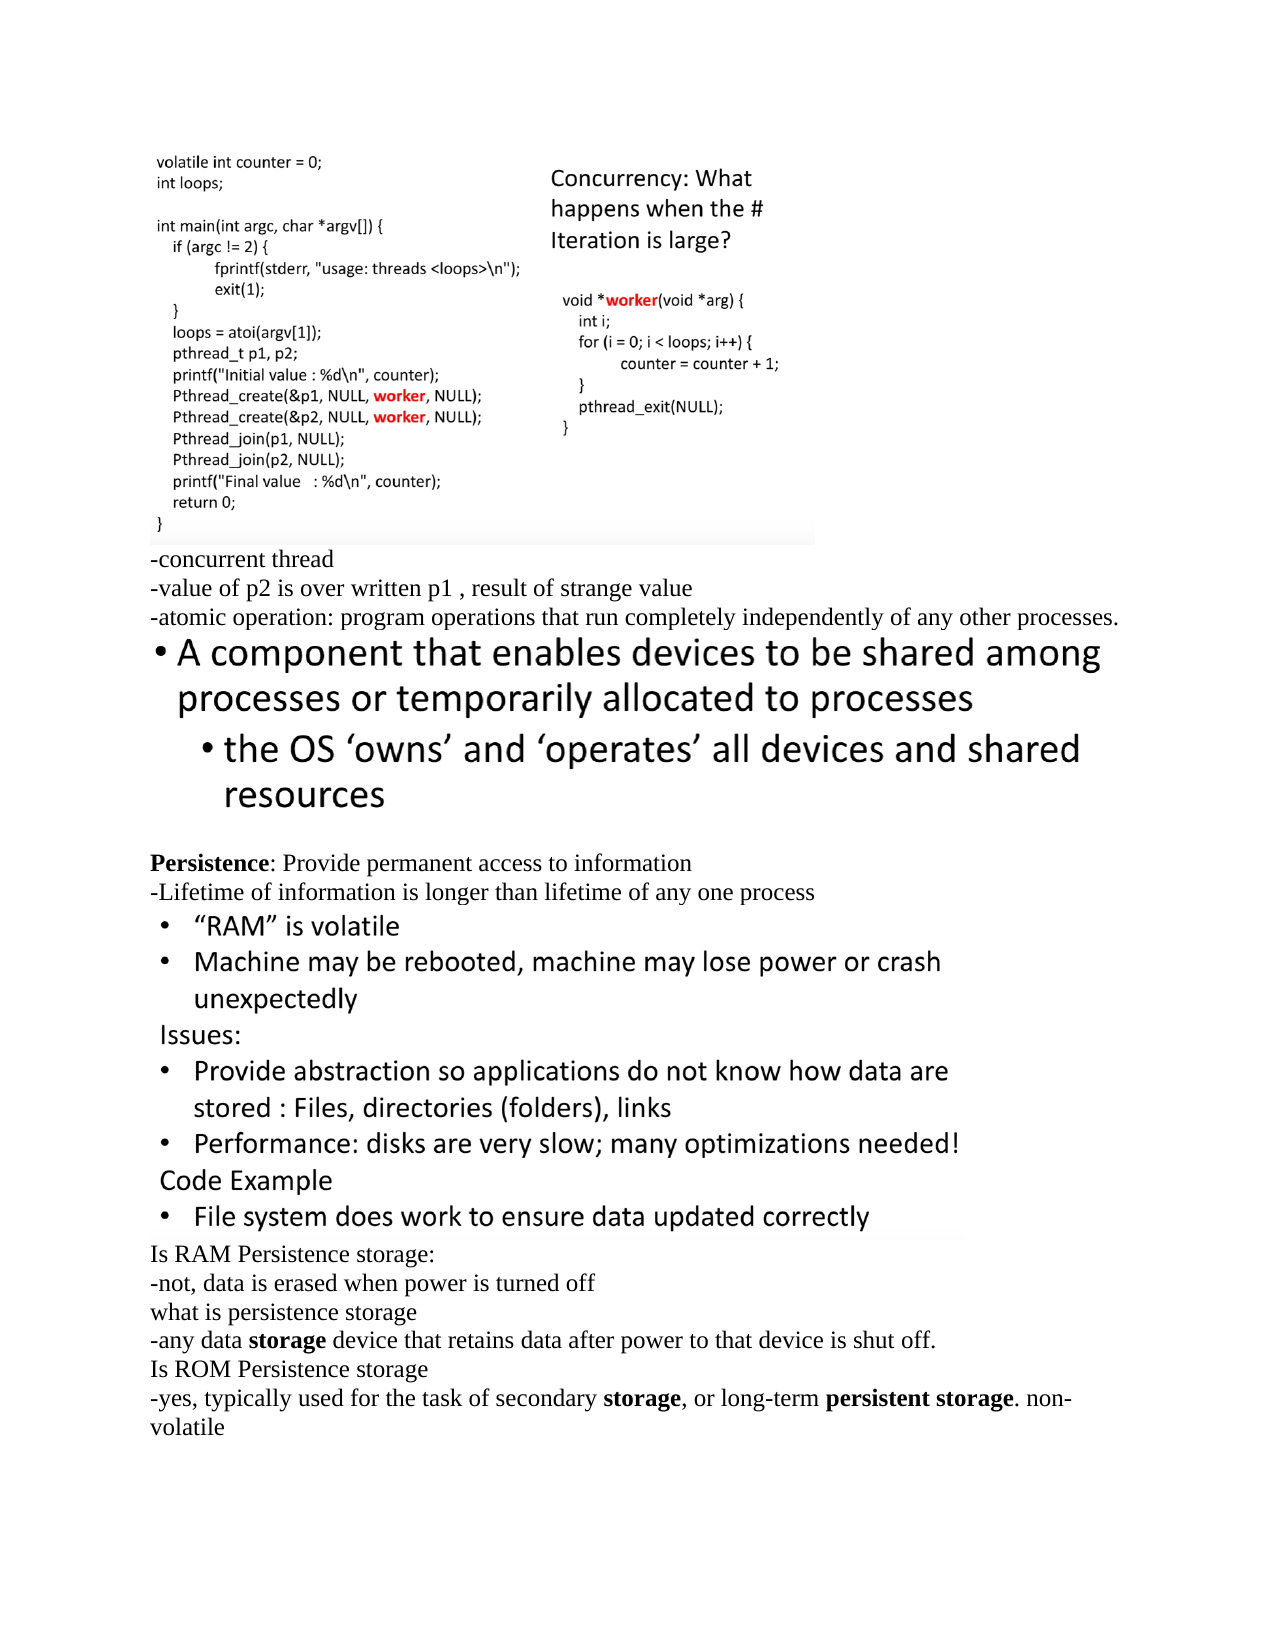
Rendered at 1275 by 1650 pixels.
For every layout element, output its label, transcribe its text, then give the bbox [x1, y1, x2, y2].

picture [150, 150, 815, 545]
text -any data storage device that retains data after power to that device is shut off. [150, 1326, 1125, 1354]
text -not, data is erased when power is turned off [150, 1268, 1125, 1297]
text -atomic operation: program operations that run completely independently of any other processes. [150, 602, 1125, 630]
picture [150, 630, 1125, 820]
text Is RAM Persistence storage: [150, 1239, 1125, 1268]
text Is ROM Persistence storage [150, 1354, 1125, 1383]
text Persistence: Provide permanent access to information [150, 848, 1125, 877]
text -yes, typically used for the task of secondary storage, or long-term persistent storage. non-volatile [150, 1383, 1125, 1441]
text -Lifetime of information is longer than lifetime of any one process [150, 877, 1125, 906]
text -concurrent thread [150, 544, 1125, 573]
text what is persistence storage [150, 1297, 1125, 1326]
picture [150, 905, 965, 1240]
text -value of p2 is over written p1 , result of strange value [150, 573, 1125, 602]
